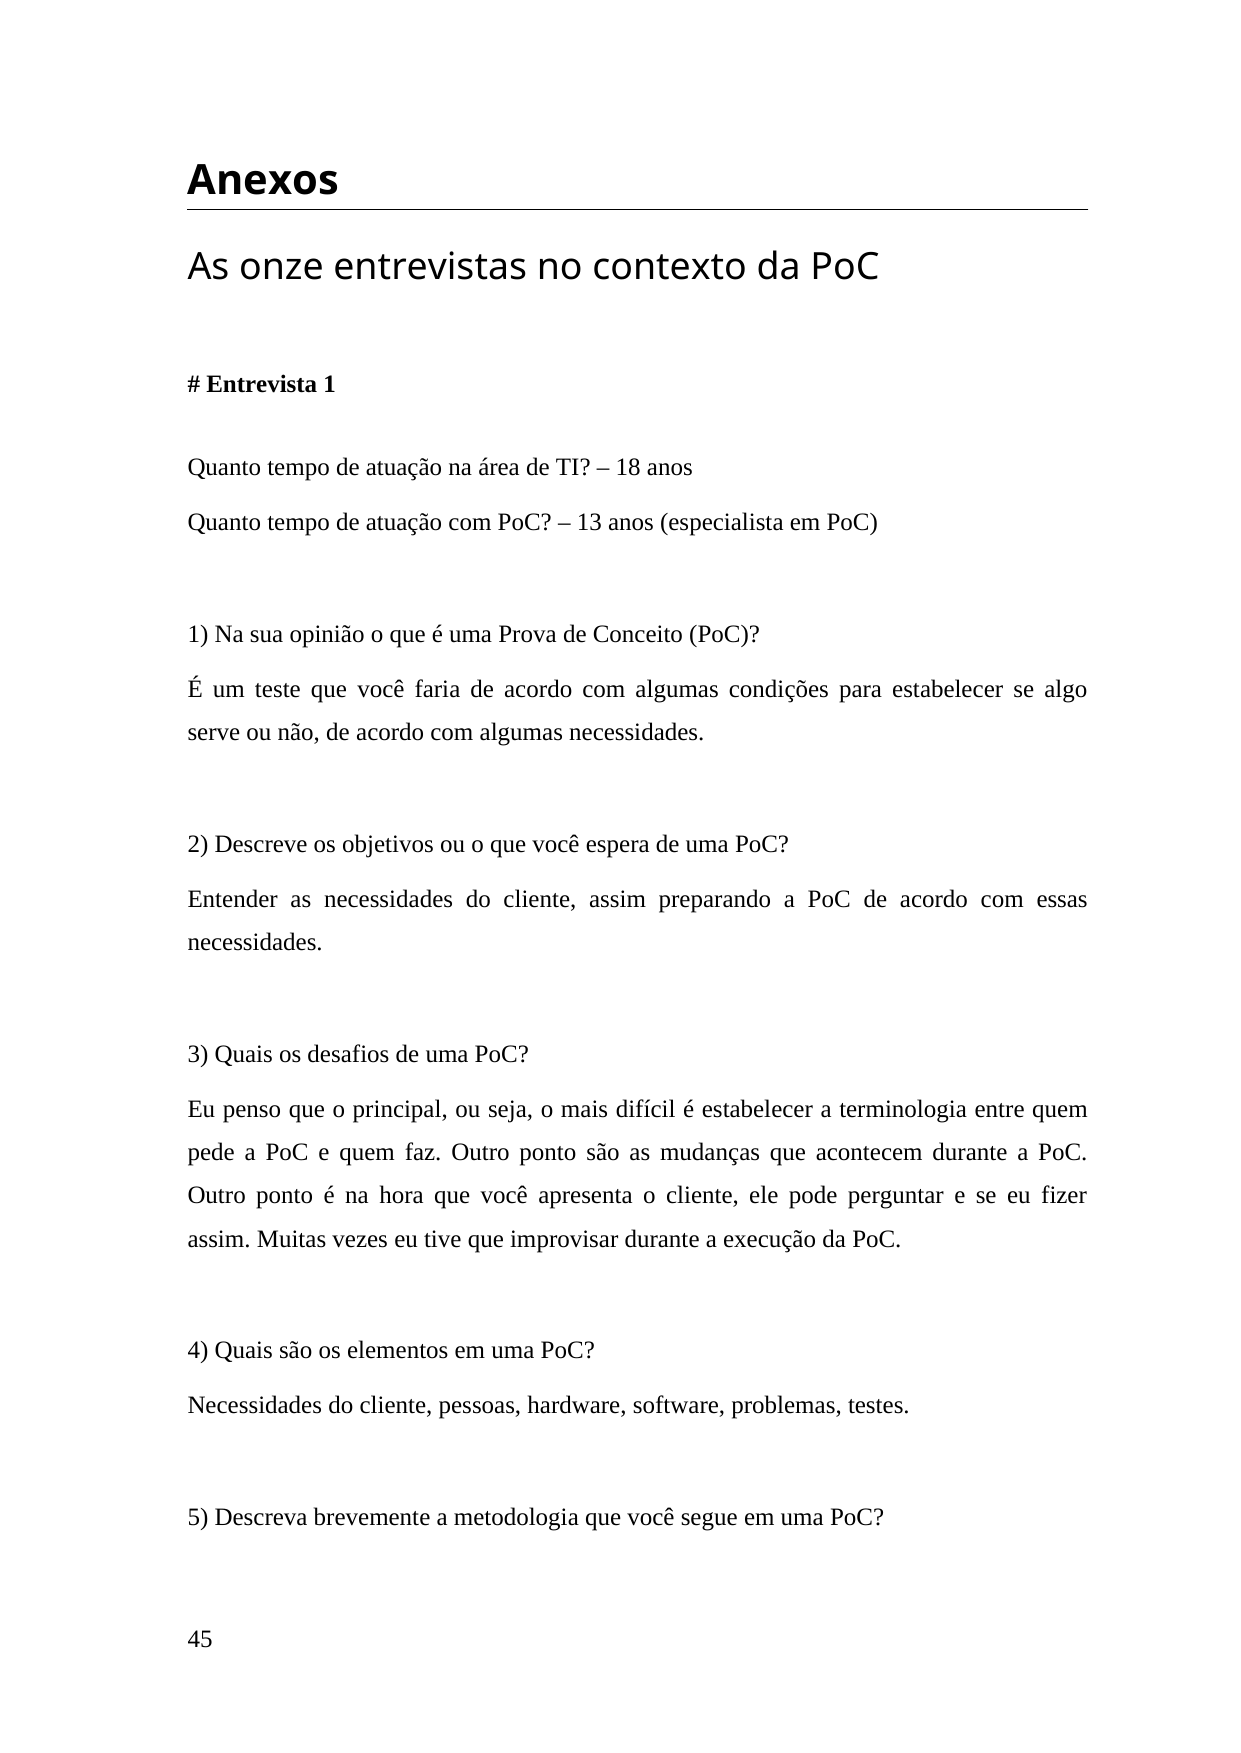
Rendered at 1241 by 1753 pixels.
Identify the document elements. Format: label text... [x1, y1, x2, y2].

subtitle Anexos [187, 150, 1088, 209]
text 4) Quais são os elementos em uma PoC? [187, 1335, 1088, 1364]
text Quanto tempo de atuação na área de TI? – 18 anos [187, 452, 1088, 481]
text É um teste que você faria de acordo com algumas condições para estabelecer se algo serve ou não, de acordo com algumas necessidades. [187, 674, 1088, 746]
text # Entrevista 1 [187, 369, 1088, 398]
text Entender as necessidades do cliente, assim preparando a PoC de acordo com essas necessidades. [187, 884, 1088, 956]
text 2) Descreve os objetivos ou o que você espera de uma PoC? [187, 829, 1088, 857]
text 1) Na sua opinião o que é uma Prova de Conceito (PoC)? [187, 619, 1088, 647]
text Quanto tempo de atuação com PoC? – 13 anos (especialista em PoC) [187, 507, 1088, 536]
text Necessidades do cliente, pessoas, hardware, software, problemas, testes. [187, 1391, 1088, 1419]
text Eu penso que o principal, ou seja, o mais difícil é estabelecer a terminologia entre quem pede a PoC e quem faz. Outro ponto são as mudanças que acontecem durante a PoC. Outro ponto é na hora que você apresenta o cliente, ele pode perguntar e se eu fizer assim. Muitas vezes eu tive que improvisar durante a execução da PoC. [187, 1094, 1088, 1252]
subtitle As onze entrevistas no contexto da PoC [187, 239, 1088, 290]
text 3) Quais os desafios de uma PoC? [187, 1039, 1088, 1067]
text 5) Descreva brevemente a metodologia que você segue em uma PoC? [187, 1502, 1088, 1531]
